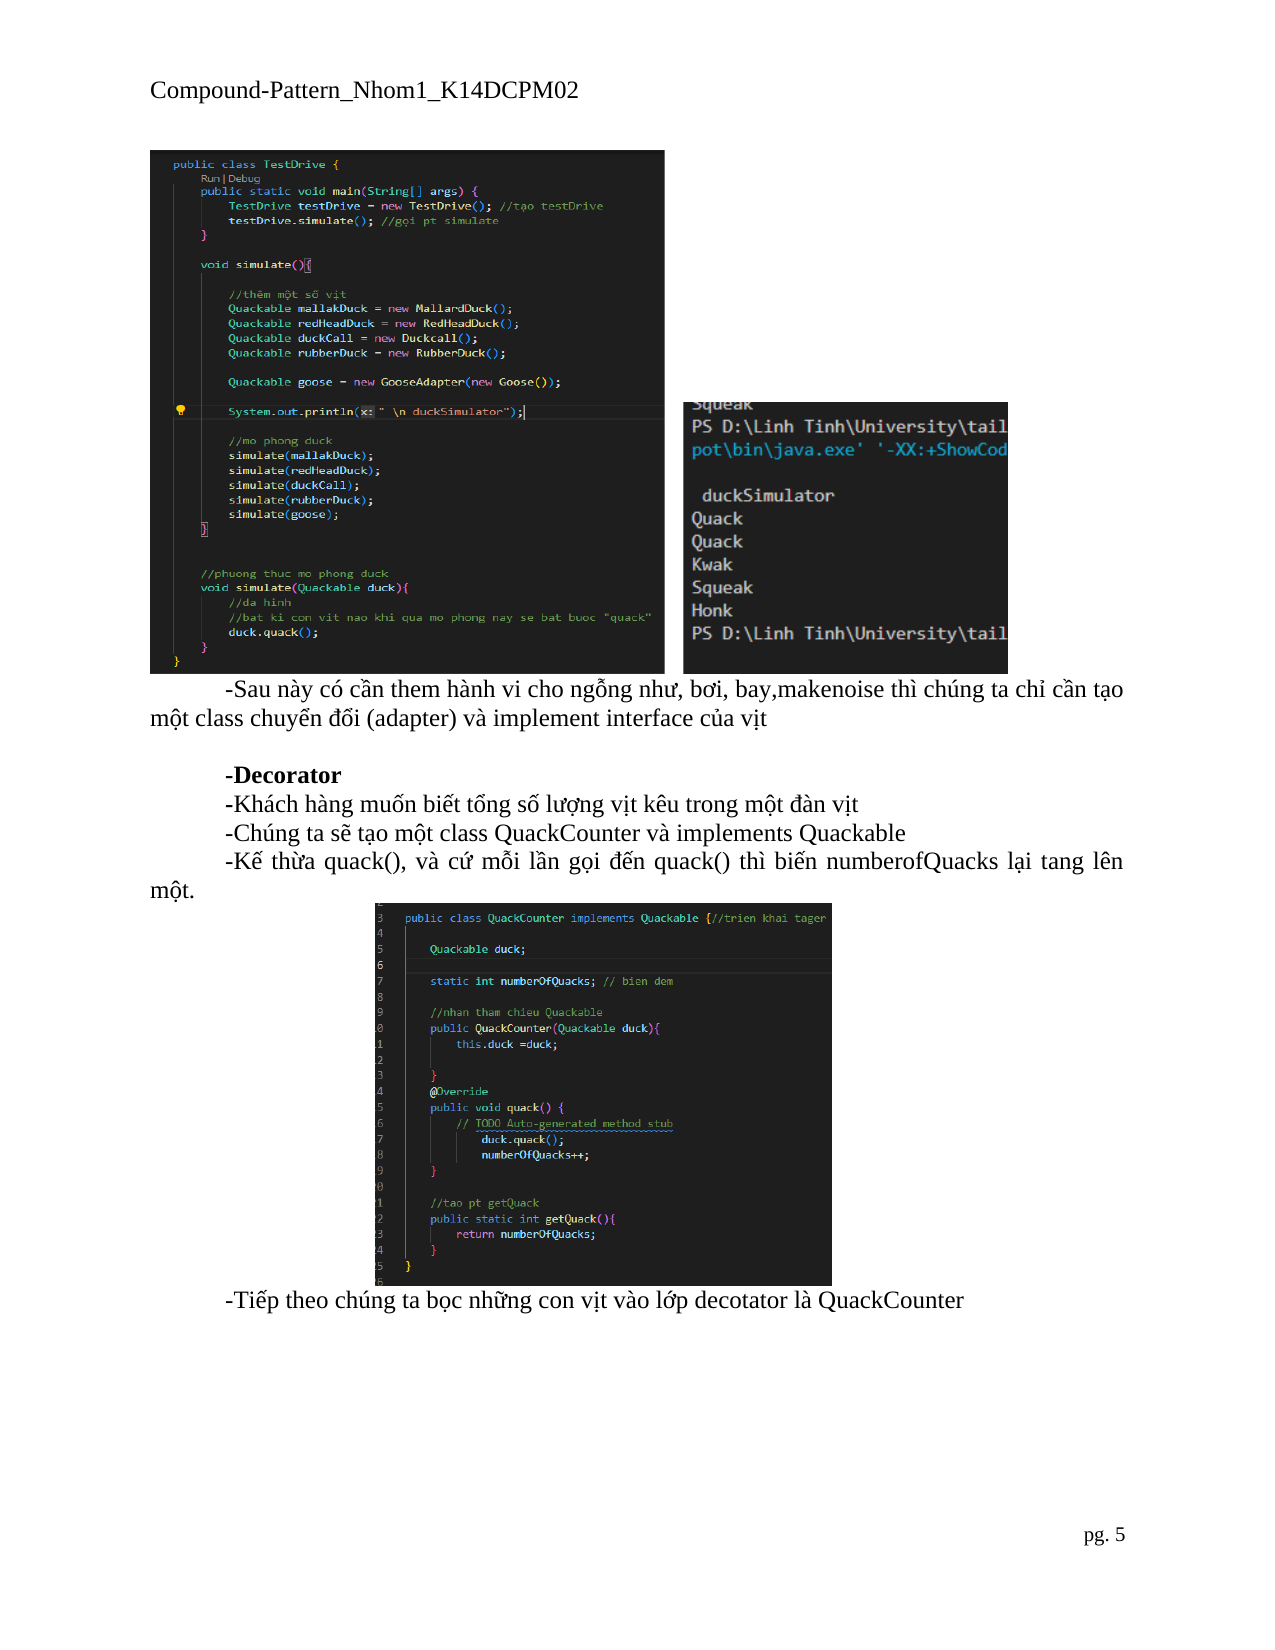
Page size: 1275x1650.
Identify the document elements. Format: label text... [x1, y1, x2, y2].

text -Kế thừa quack(), và cứ mỗi lần gọi đến quack() thì biến numberofQuacks lại tang lên một. [150, 846, 1125, 904]
text -Sau này có cần them hành vi cho ngỗng như, bơi, bay,makenoise thì chúng ta chỉ cần tạo một class chuyển đổi (adapter) và implement interface của vịt [150, 674, 1125, 731]
text -Decorator [150, 760, 1125, 789]
picture [150, 150, 665, 674]
text -Khách hàng muốn biết tổng số lượng vịt kêu trong một đàn vịt [150, 789, 1125, 818]
picture [375, 903, 832, 1286]
text -Tiếp theo chúng ta bọc những con vịt vào lớp decotator là QuackCounter [150, 1285, 1125, 1314]
text -Chúng ta sẽ tạo một class QuackCounter và implements Quackable [150, 818, 1125, 846]
picture [683, 402, 1008, 674]
